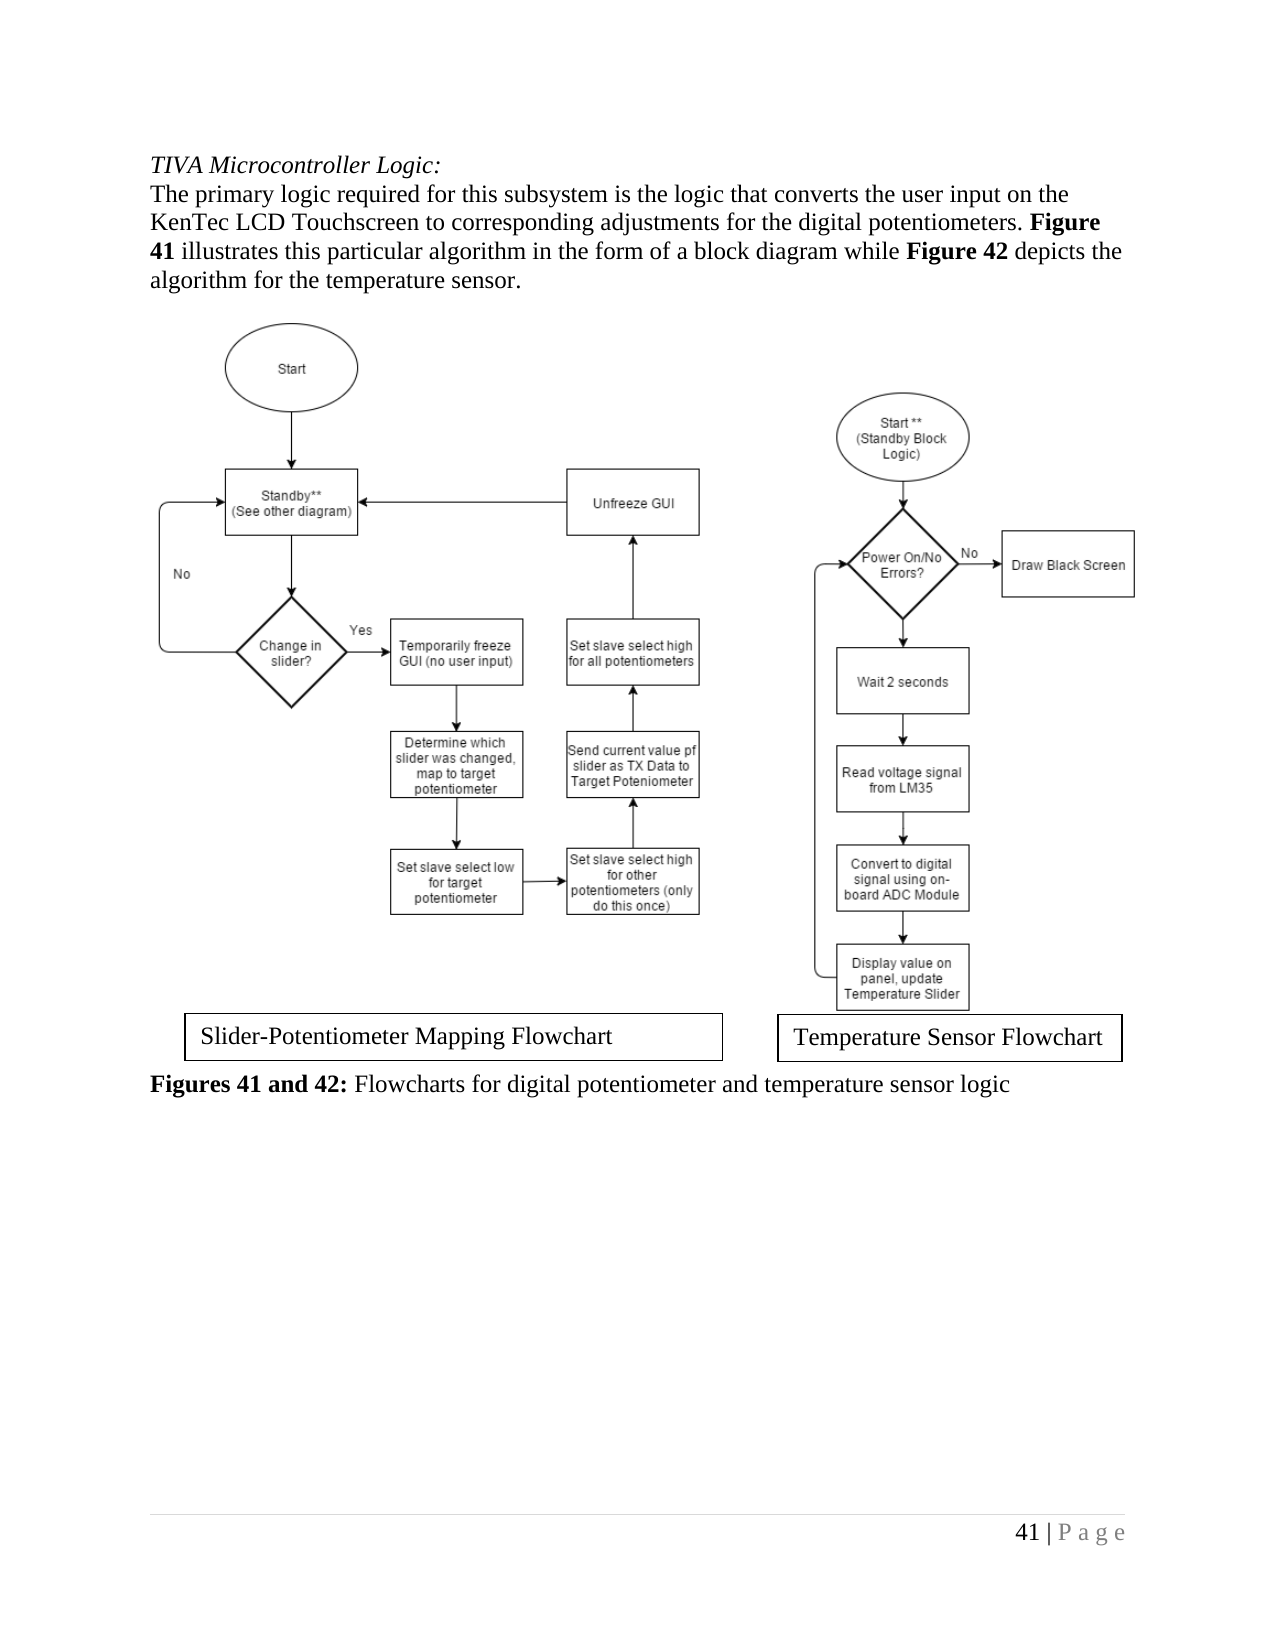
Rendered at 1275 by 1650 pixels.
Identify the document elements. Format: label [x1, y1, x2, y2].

picture [150, 322, 1136, 1012]
